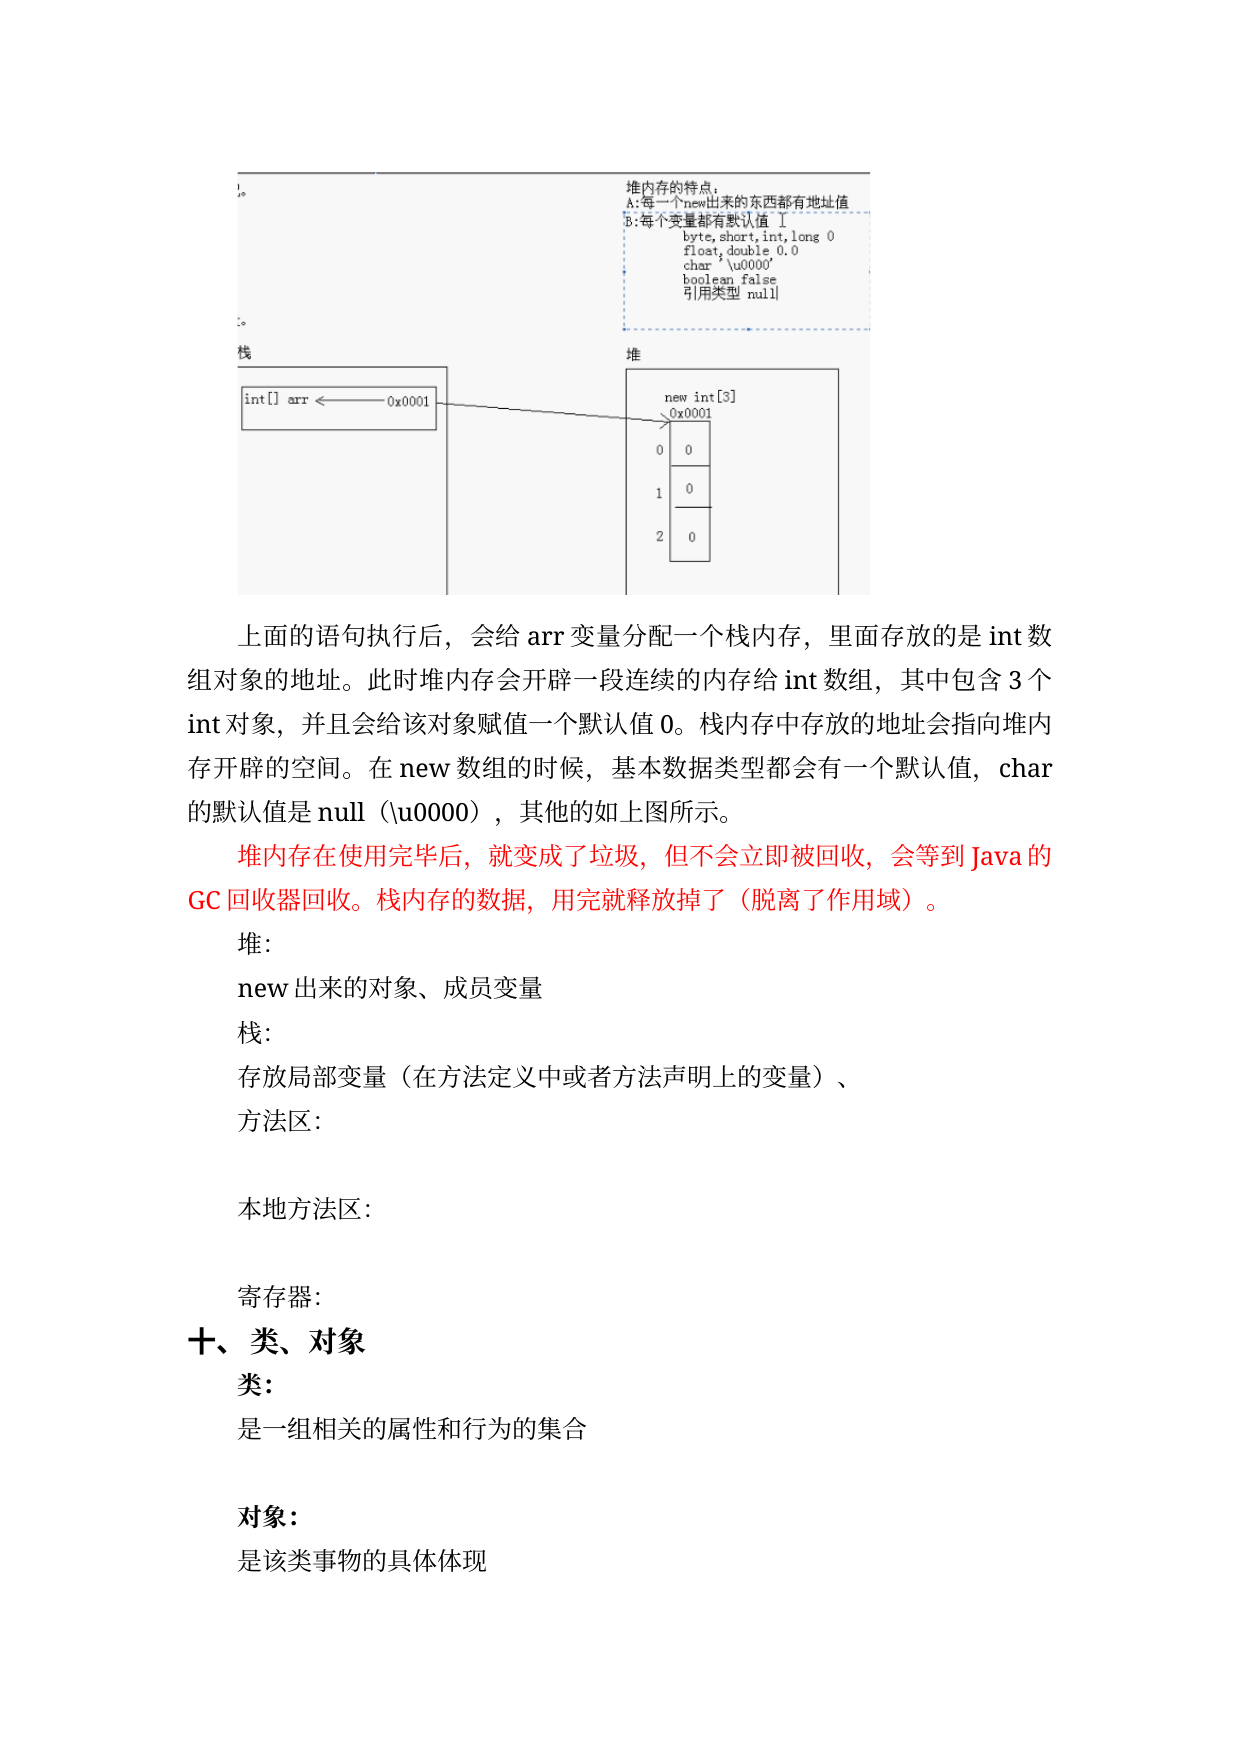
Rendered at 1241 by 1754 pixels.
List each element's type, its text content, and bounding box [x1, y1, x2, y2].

list 类： [187, 1362, 1053, 1406]
list 是一组相关的属性和行为的集合 [187, 1406, 1053, 1450]
list 本地方法区： [187, 1185, 1053, 1229]
list 是该类事物的具体体现 [187, 1538, 1053, 1582]
list 堆： [187, 921, 1053, 965]
list 寄存器： [187, 1273, 1053, 1318]
list 存放局部变量（在方法定义中或者方法声明上的变量）、 [187, 1053, 1053, 1097]
picture [237, 172, 871, 595]
list 对象： [187, 1494, 1053, 1538]
list 类、对象 [187, 1318, 1053, 1362]
list 方法区： [187, 1097, 1053, 1141]
list new出来的对象、成员变量 [187, 965, 1053, 1009]
list 栈： [187, 1009, 1053, 1053]
list 上面的语句执行后，会给arr变量分配一个栈内存，里面存放的是int数组对象的地址。此时堆内存会开辟一段连续的内存给int数组，其中包含3个int对象，并且会给该对象赋值一个默认值0。栈内存中存放的地址会指向堆内存开辟的空间。在new数组的时候，基本数据类型都会有一个默认值，char的默认值是null（\u0000），其他的如上图所示。 [187, 613, 1053, 833]
list 堆内存在使用完毕后，就变成了垃圾，但不会立即被回收，会等到Java的GC回收器回收。栈内存的数据，用完就释放掉了（脱离了作用域）。 [187, 833, 1053, 921]
